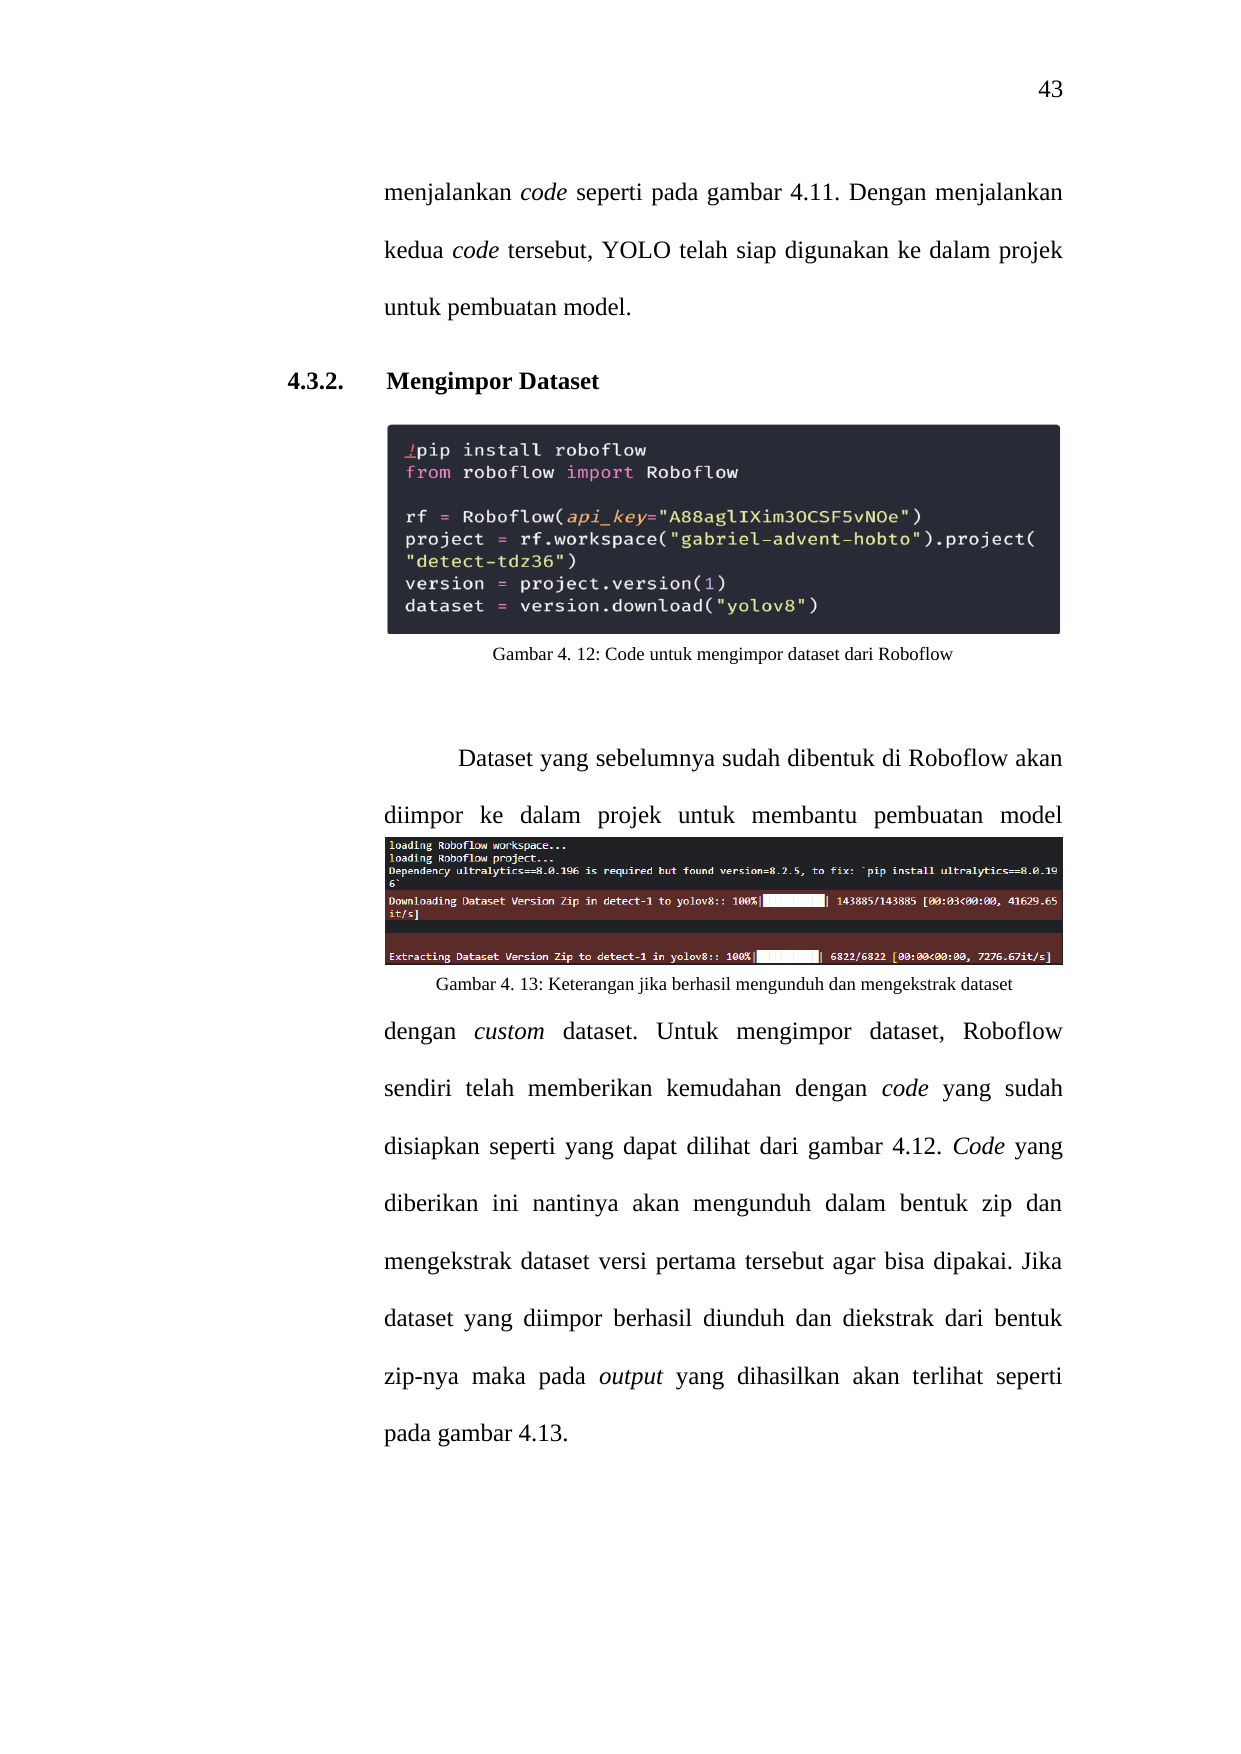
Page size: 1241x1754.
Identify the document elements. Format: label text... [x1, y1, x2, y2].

subtitle Mengimpor Dataset [287, 366, 1063, 395]
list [384, 177, 1063, 321]
picture [385, 837, 1063, 965]
picture [384, 424, 1062, 634]
